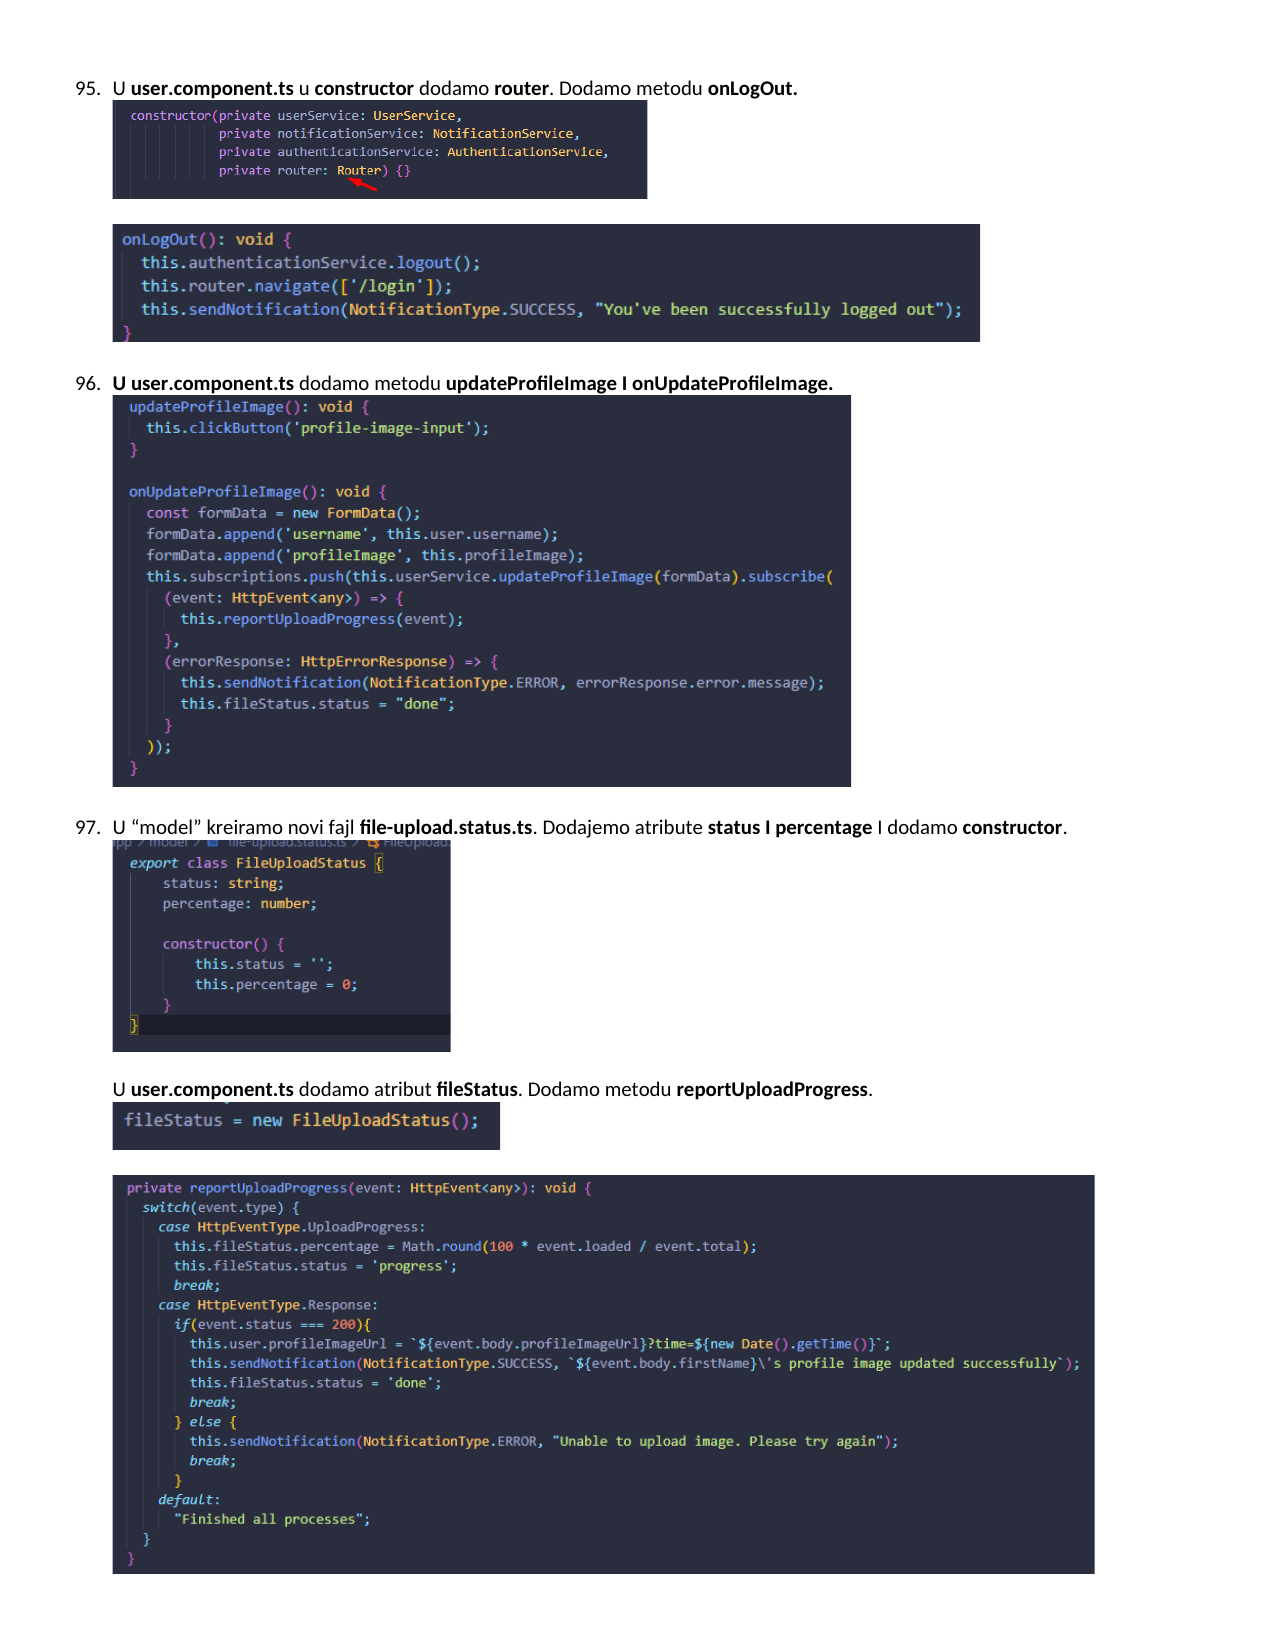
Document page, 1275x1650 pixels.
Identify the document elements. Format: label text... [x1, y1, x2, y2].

list U user.component.ts u constructor dodamo router. Dodamo metodu onLogOut. [75, 75, 1200, 100]
picture [112, 1175, 1095, 1574]
picture [112, 395, 852, 787]
picture [112, 224, 980, 342]
picture [112, 840, 451, 1052]
picture [112, 100, 648, 199]
picture [112, 1102, 501, 1150]
